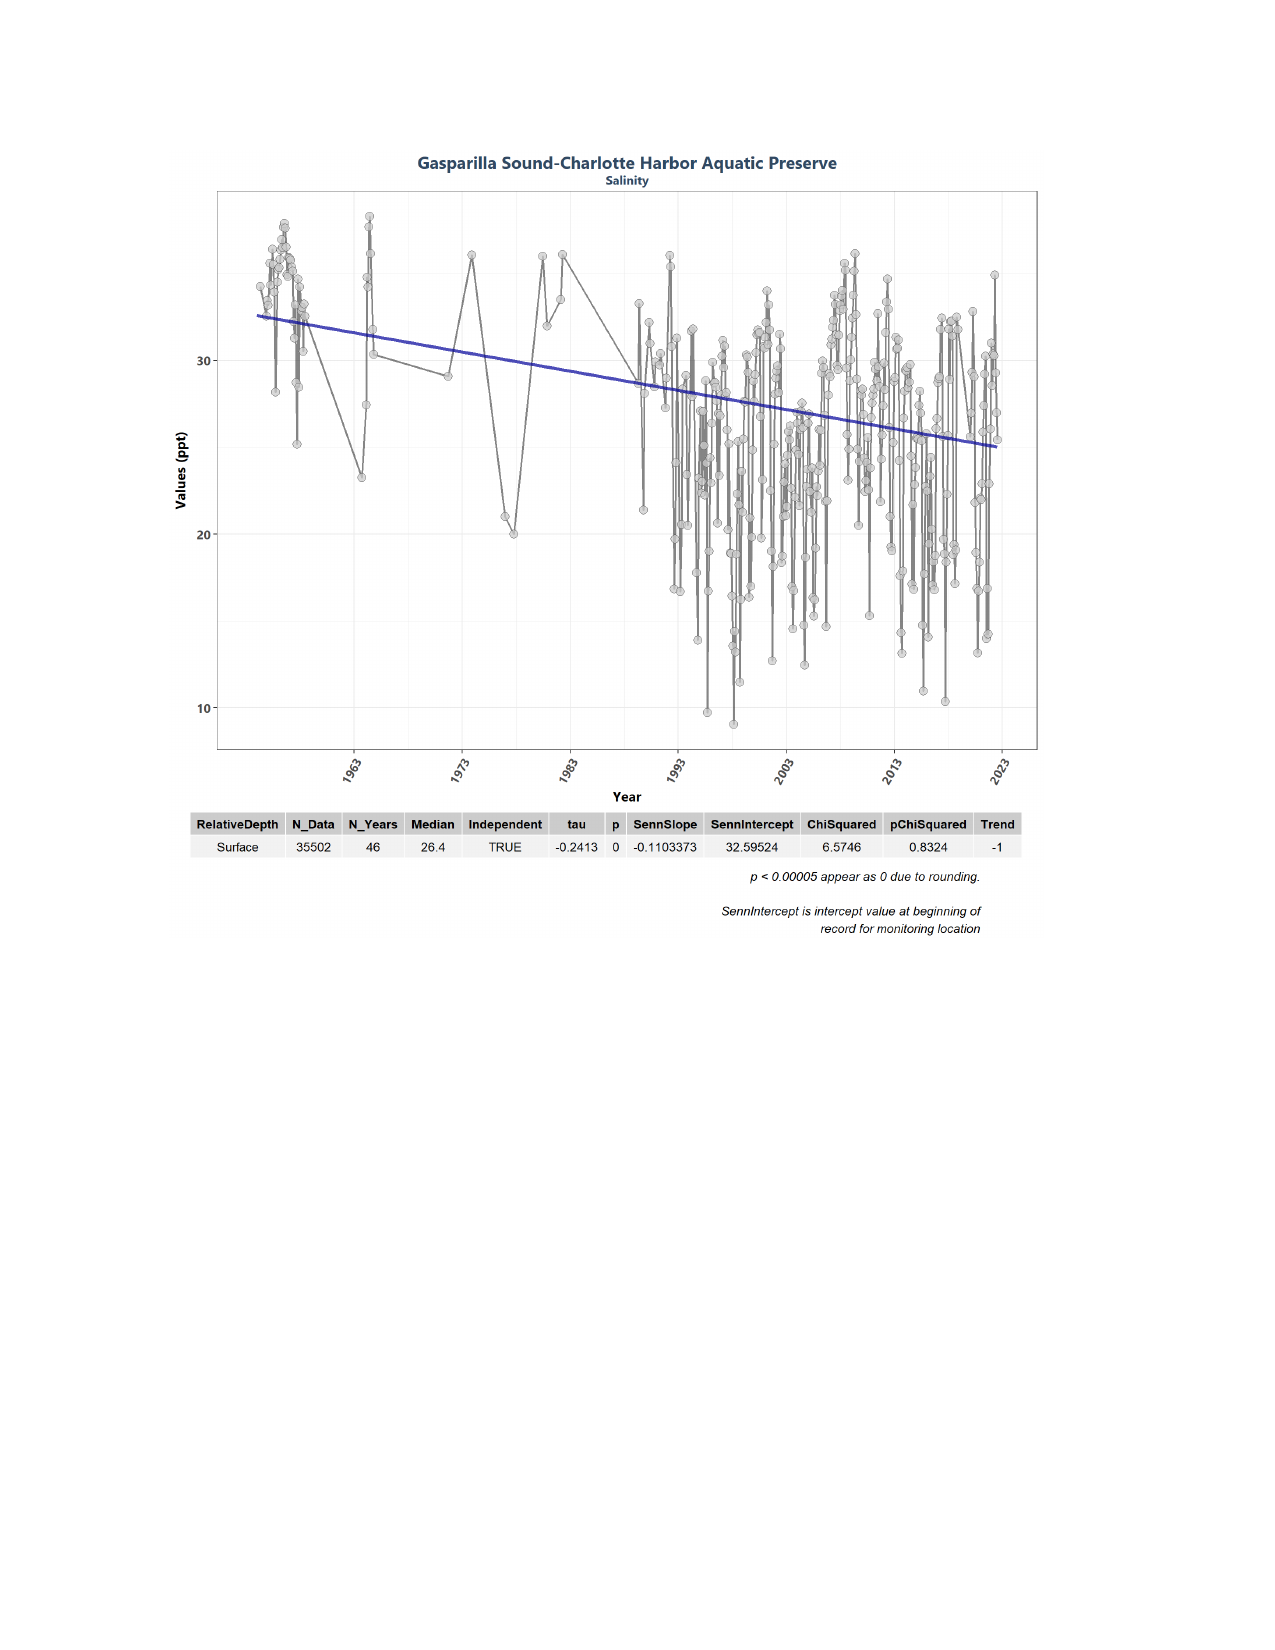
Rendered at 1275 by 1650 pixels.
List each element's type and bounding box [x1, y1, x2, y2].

picture [168, 150, 1044, 938]
